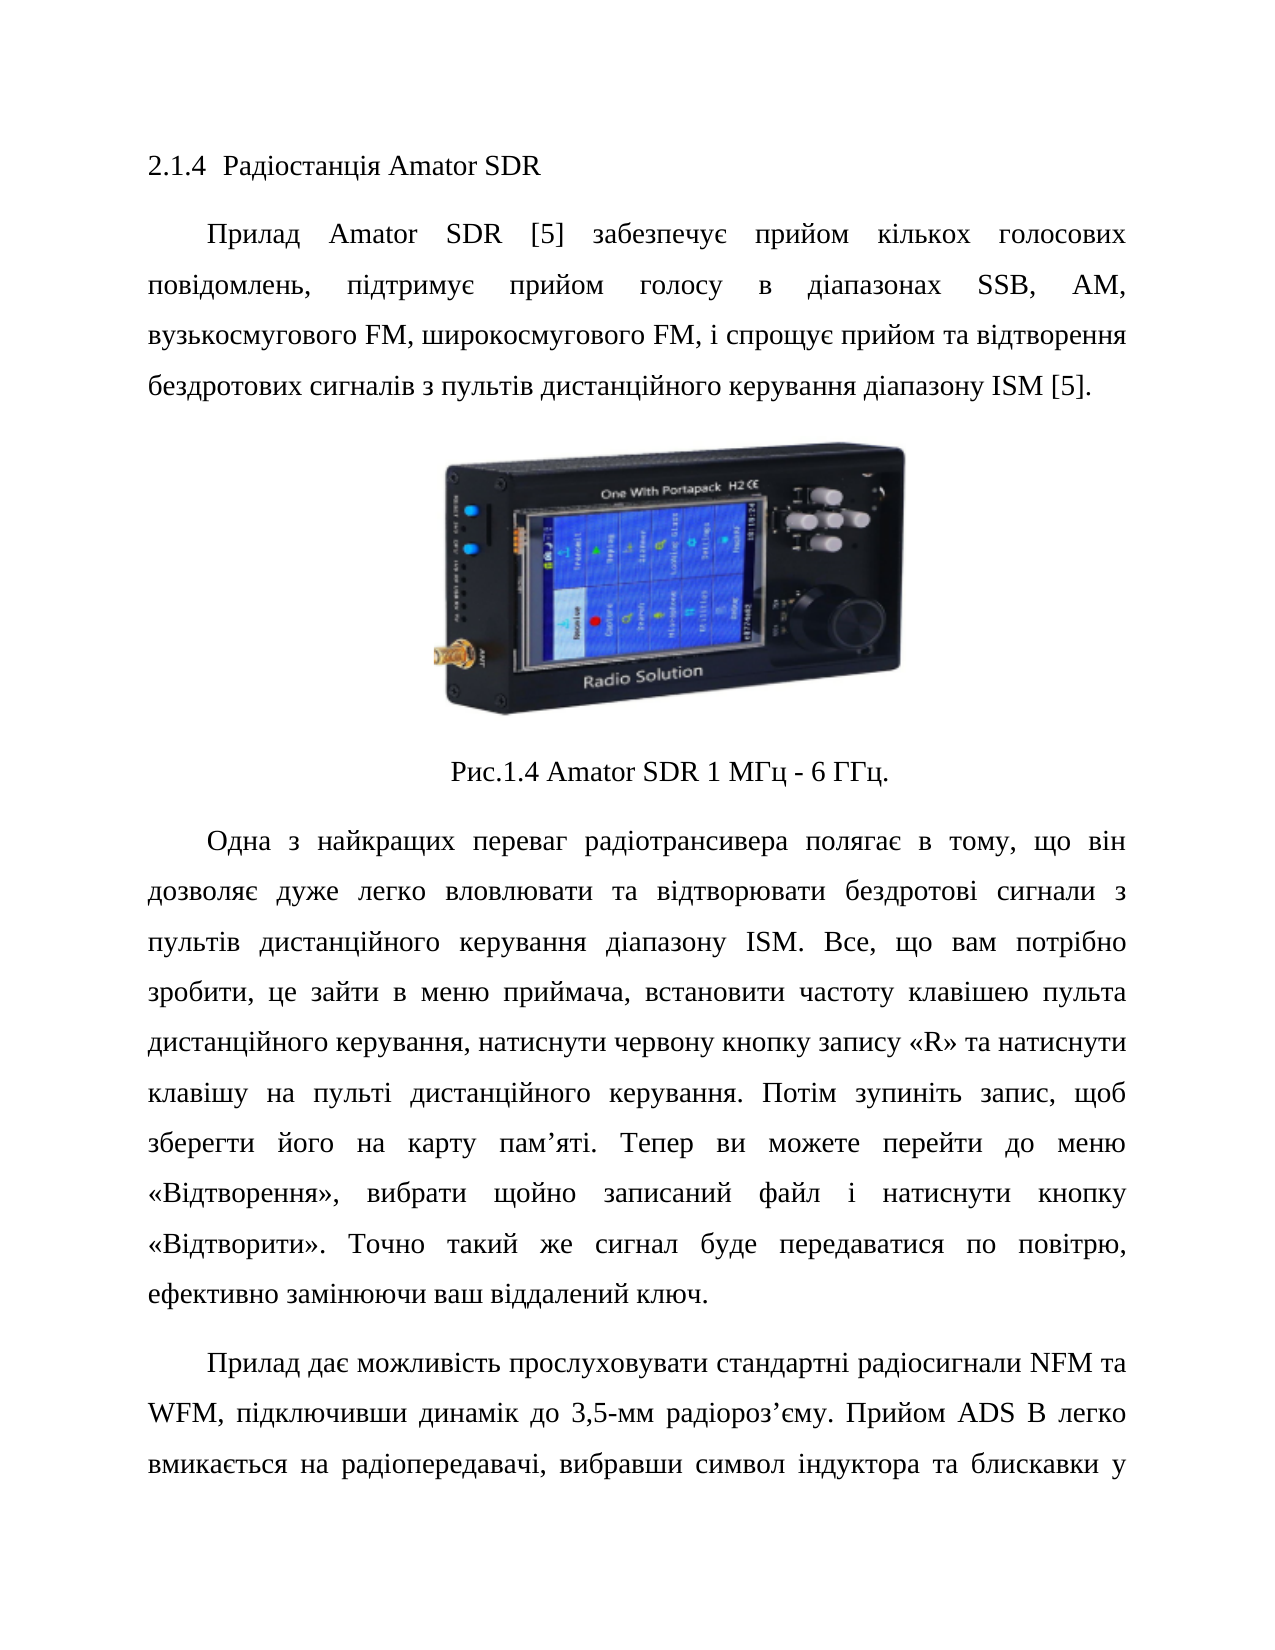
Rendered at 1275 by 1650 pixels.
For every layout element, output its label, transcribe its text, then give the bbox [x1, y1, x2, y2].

text Рис.1.4 Amator SDR 1 МГц - 6 ГГц. [148, 754, 1127, 788]
text Одна з найкращих переваг радіотрансивера полягає в тому, що він дозволяє дуже легко вловлювати та відтворювати бездротові сигнали з пультів дистанційного керування діапазону ISM. Все, що вам потрібно зробити, це зайти в меню приймача, встановити частоту клавішею пульта дистанційного керування, натиснути червону кнопку запису «R» та натиснути клавішу на пульті дистанційного керування. Потім зупиніть запис, щоб зберегти його на карту пам’яті. Тепер ви можете перейти до меню «Відтворення», вибрати щойно записаний файл і натиснути кнопку «Відтворити». Точно такий же сигнал буде передаватися по повітрю, ефективно замінюючи ваш віддалений ключ. [148, 823, 1127, 1309]
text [148, 1345, 1127, 1479]
text Прилад Amator SDR [5] забезпечує прийом кількох голосових повідомлень, підтримує прийом голосу в діапазонах SSB, AM, вузькосмугового FM, широкосмугового FM, і спрощує прийом та відтворення бездротових сигналів з пультів дистанційного керування діапазону ISM [5]. [148, 217, 1127, 401]
picture [433, 436, 907, 725]
subtitle Радіостанція Amator SDR [148, 148, 1127, 181]
